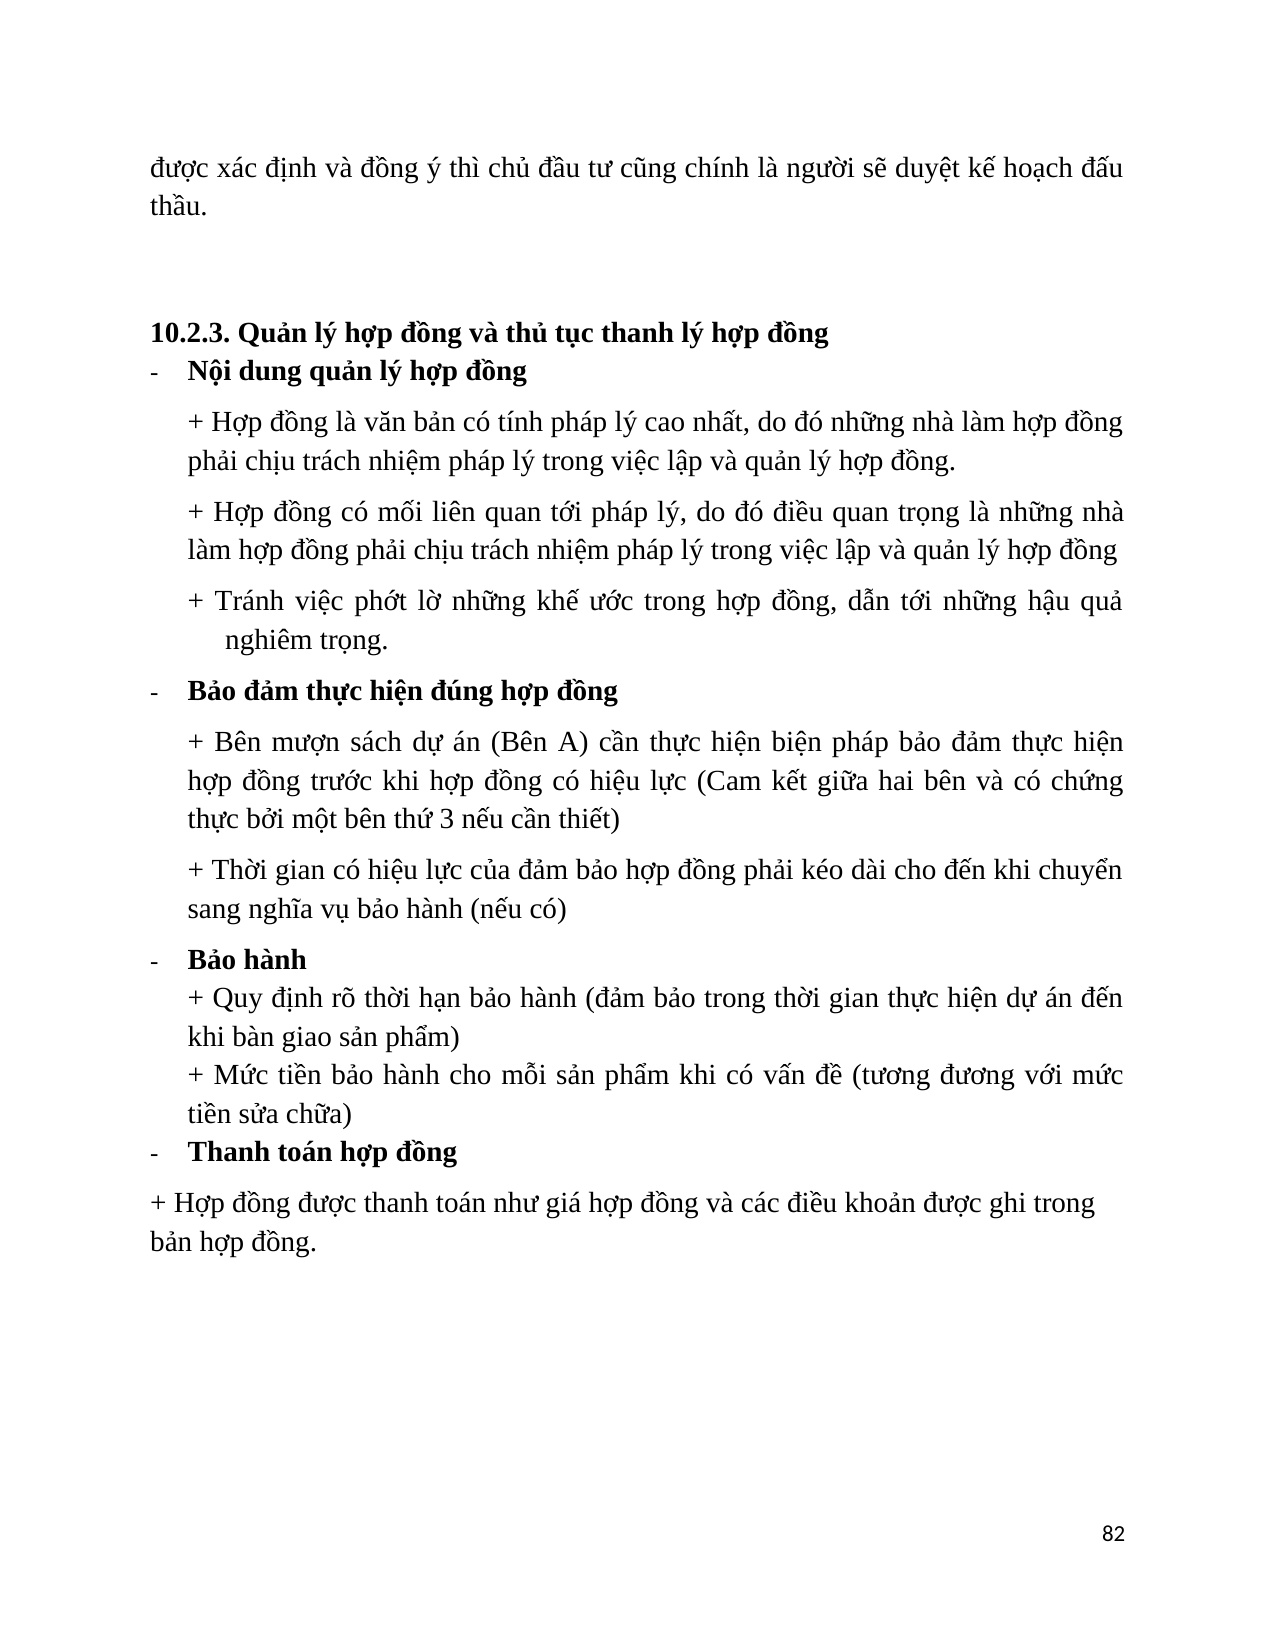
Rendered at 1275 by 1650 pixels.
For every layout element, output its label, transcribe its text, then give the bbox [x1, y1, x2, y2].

text + Bên mượn sách dự án (Bên A) cần thực hiện biện pháp bảo đảm thực hiện hợp đồng trước khi hợp đồng có hiệu lực (Cam kết giữa hai bên và có chứng thực bởi một bên thứ 3 nếu cần thiết) [187, 724, 1125, 835]
text + Tránh việc phớt lờ những khế ước trong hợp đồng, dẫn tới những hậu quả nghiêm trọng. [187, 583, 1125, 656]
list + Mức tiền bảo hành cho mỗi sản phẩm khi có vấn đề (tương đương với mức tiền sửa chữa) [187, 1057, 1125, 1129]
text + Hợp đồng là văn bản có tính pháp lý cao nhất, do đó những nhà làm hợp đồng phải chịu trách nhiệm pháp lý trong việc lập và quản lý hợp đồng. [187, 404, 1125, 476]
list + Quy định rõ thời hạn bảo hành (đảm bảo trong thời gian thực hiện dự án đến khi bàn giao sản phẩm) [187, 980, 1125, 1052]
subtitle 10.2.3. Quản lý hợp đồng và thủ tục thanh lý hợp đồng [150, 315, 1125, 348]
text + Thời gian có hiệu lực của đảm bảo hợp đồng phải kéo dài cho đến khi chuyển sang nghĩa vụ bảo hành (nếu có) [187, 852, 1125, 924]
list Bảo hành [150, 942, 1125, 975]
list Thanh toán hợp đồng [150, 1134, 1034, 1168]
text + Hợp đồng có mối liên quan tới pháp lý, do đó điều quan trọng là những nhà làm hợp đồng phải chịu trách nhiệm pháp lý trong việc lập và quản lý hợp đồng [187, 494, 1125, 566]
list Nội dung quản lý hợp đồng [150, 353, 1034, 387]
text + Hợp đồng được thanh toán như giá hợp đồng và các điều khoản được ghi trong bản hợp đồng. [150, 1186, 1125, 1258]
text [150, 150, 1125, 222]
list Bảo đảm thực hiện đúng hợp đồng [150, 673, 1125, 707]
